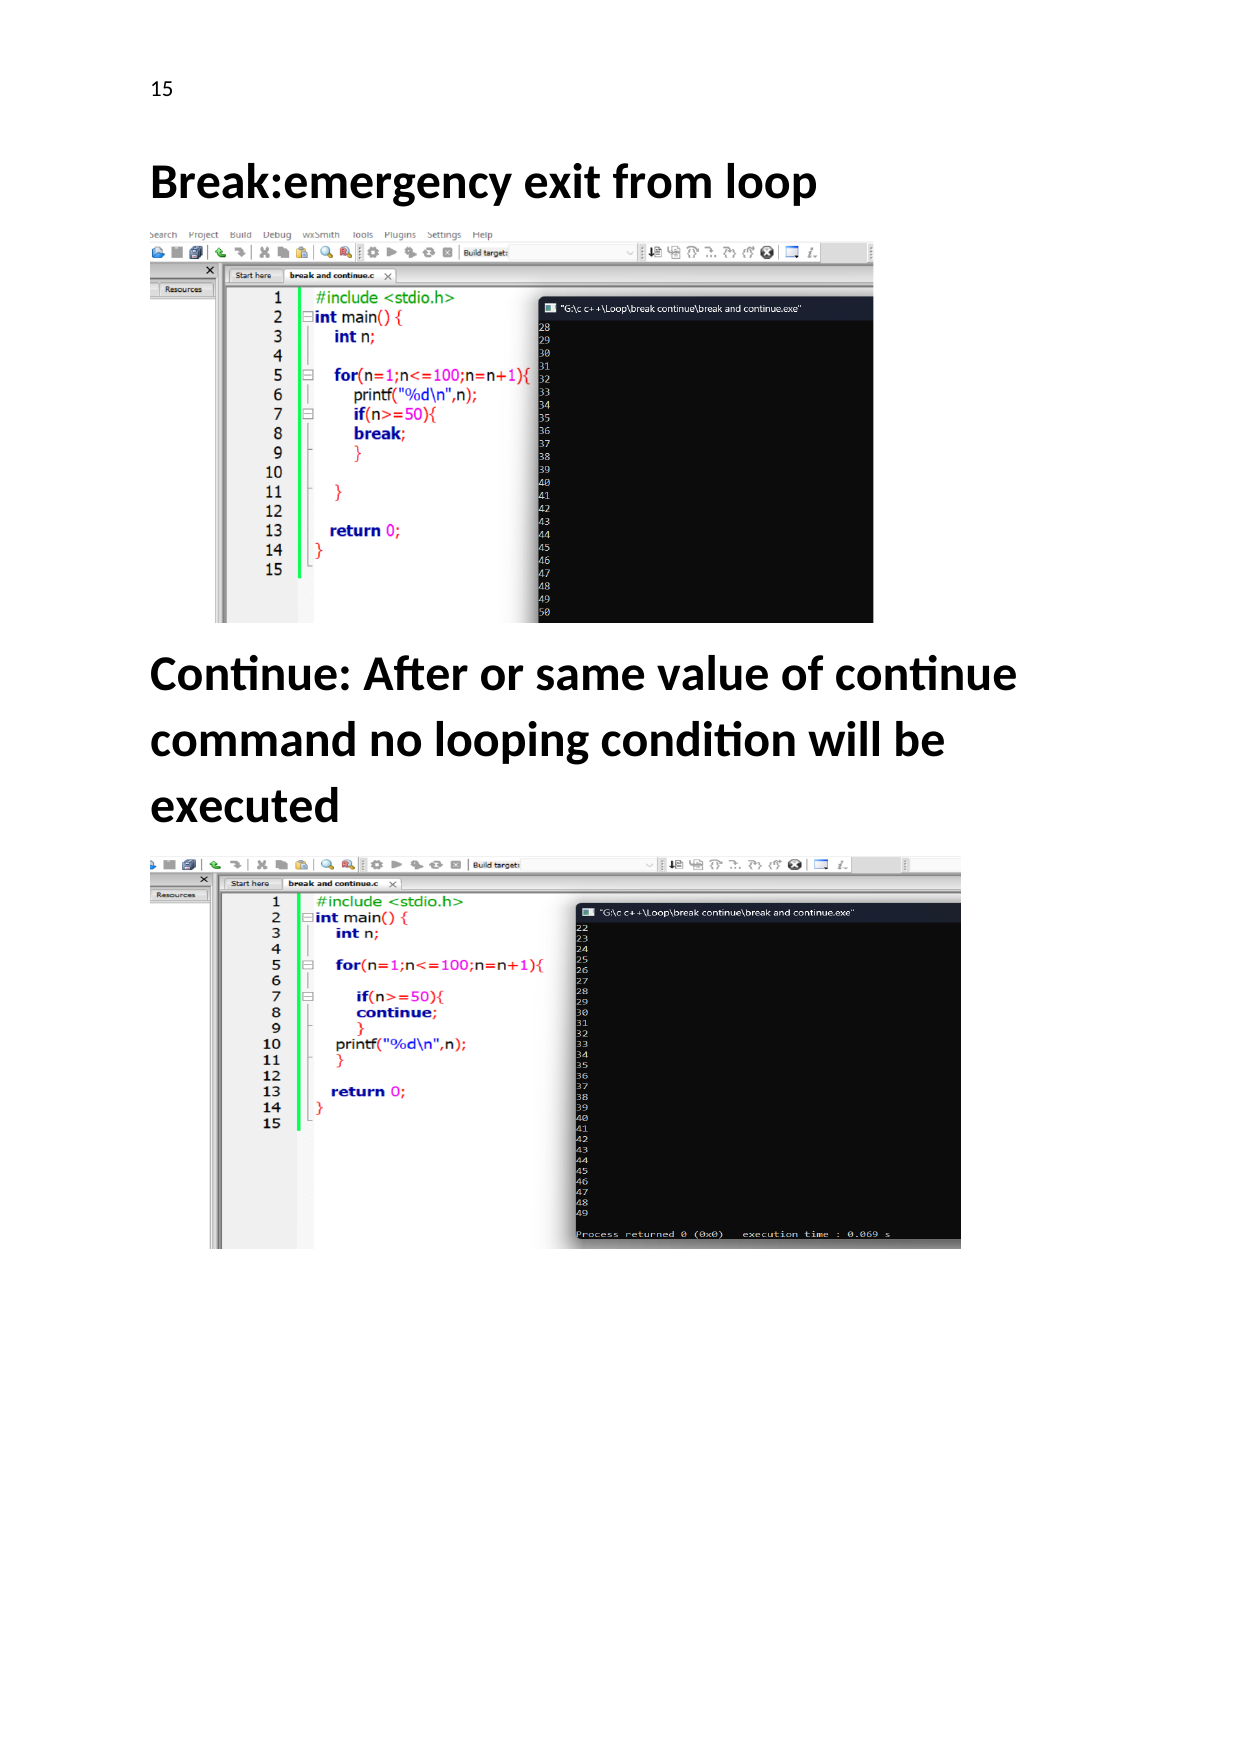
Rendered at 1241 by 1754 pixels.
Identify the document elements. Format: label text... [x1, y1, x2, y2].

text Continue: After or same value of continue command no looping condition will be executed [150, 642, 1090, 834]
picture [150, 232, 874, 623]
picture [150, 856, 961, 1249]
text Break:emergency exit from loop [150, 150, 1090, 211]
